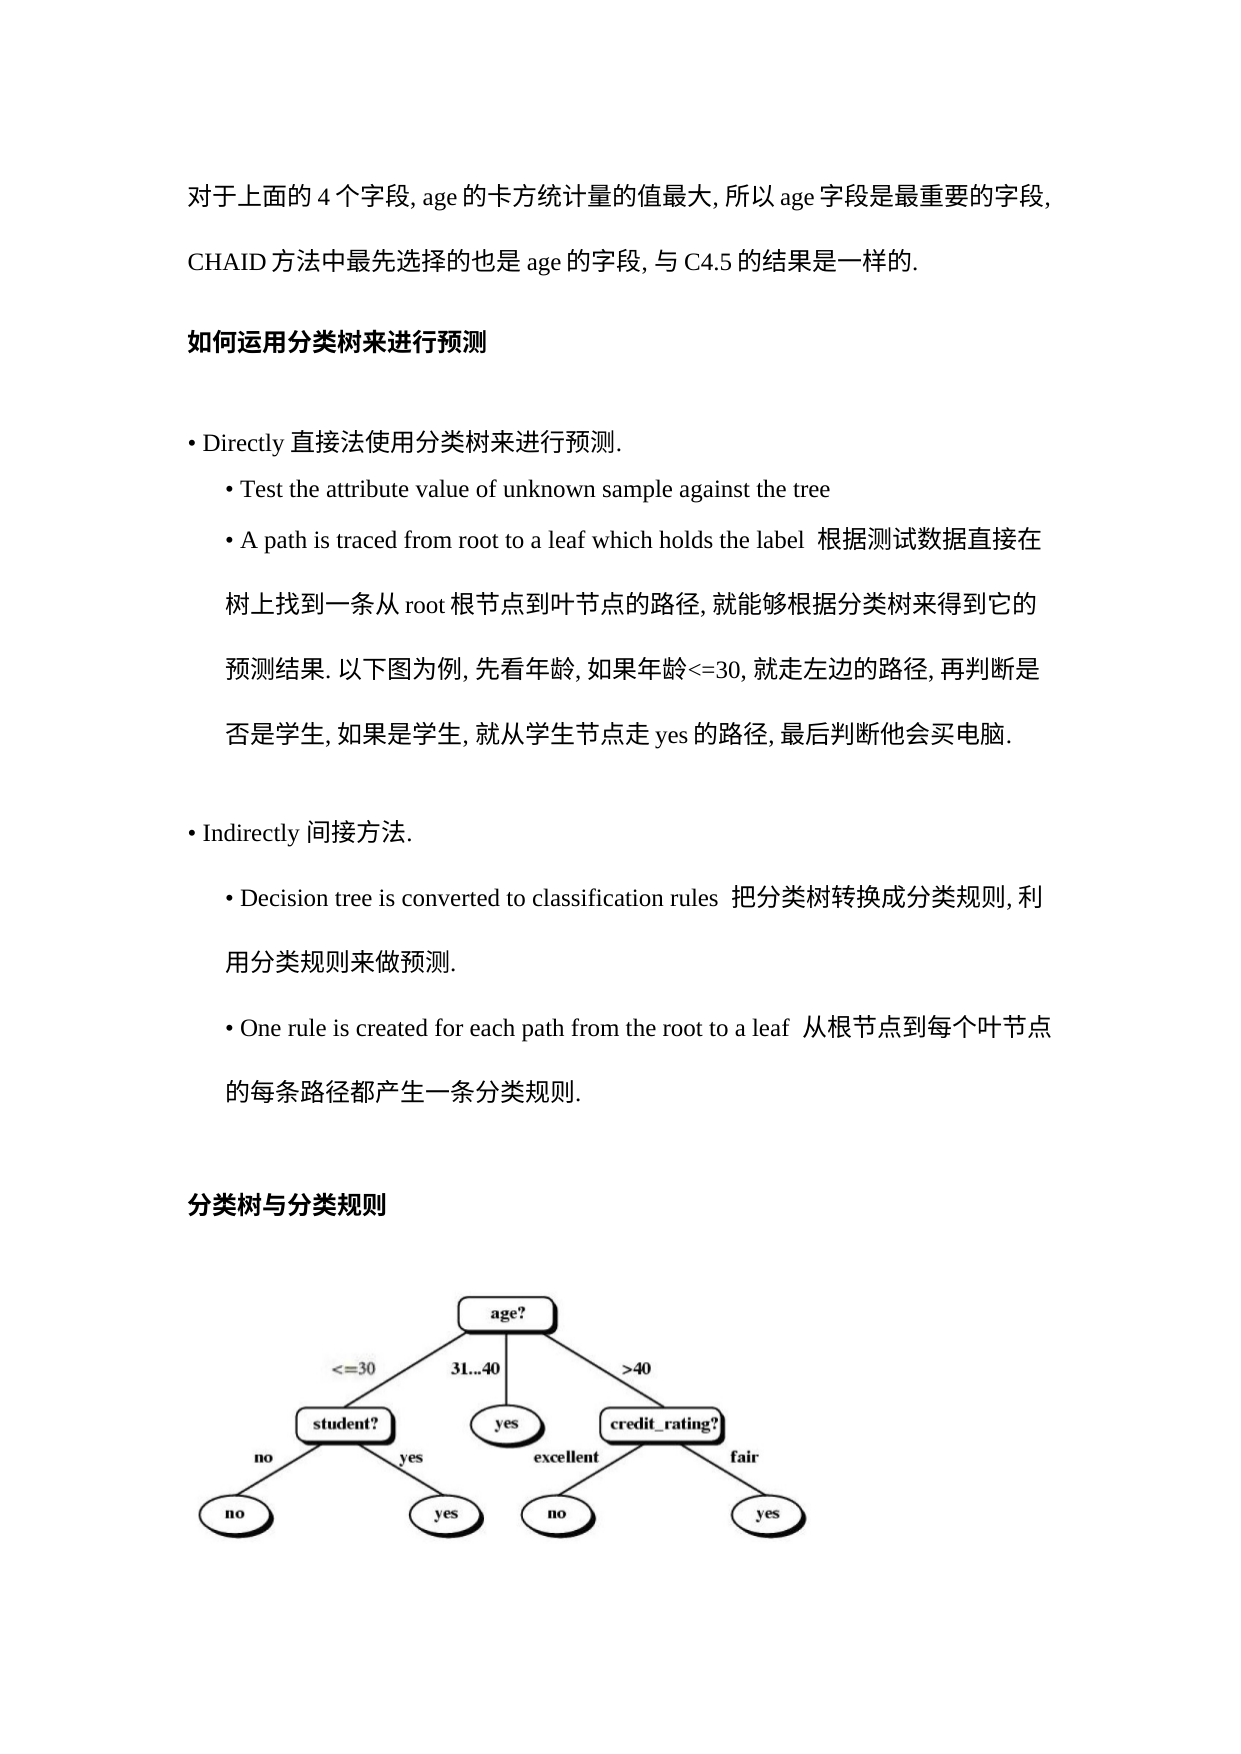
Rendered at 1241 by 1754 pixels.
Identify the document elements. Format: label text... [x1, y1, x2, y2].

text • Indirectly 间接方法. [187, 798, 1053, 863]
text • Directly 直接法使用分类树来进行预测. [187, 408, 1053, 473]
text • Test the attribute value of unknown sample against the tree [225, 473, 1053, 505]
subtitle 分类树与分类规则 [187, 1171, 1053, 1236]
text • A path is traced from root to a leaf which holds the label 根据测试数据直接在树上找到一条从root根节点到叶节点的路径, 就能够根据分类树来得到它的预测结果. 以下图为例, 先看年龄, 如果年龄<=30, 就走左边的路径, 再判断是否是学生, 如果是学生, 就从学生节点走yes的路径, 最后判断他会买电脑. [225, 505, 1053, 765]
text • One rule is created for each path from the root to a leaf 从根节点到每个叶节点的每条路径都产生一条分类规则. [225, 993, 1053, 1123]
subtitle 如何运用分类树来进行预测 [187, 308, 1053, 373]
picture [187, 1284, 818, 1550]
text • Decision tree is converted to classification rules 把分类树转换成分类规则, 利用分类规则来做预测. [225, 863, 1053, 993]
text 对于上面的4个字段, age的卡方统计量的值最大, 所以age字段是最重要的字段, CHAID方法中最先选择的也是age的字段, 与C4.5的结果是一样的. [187, 162, 1053, 292]
